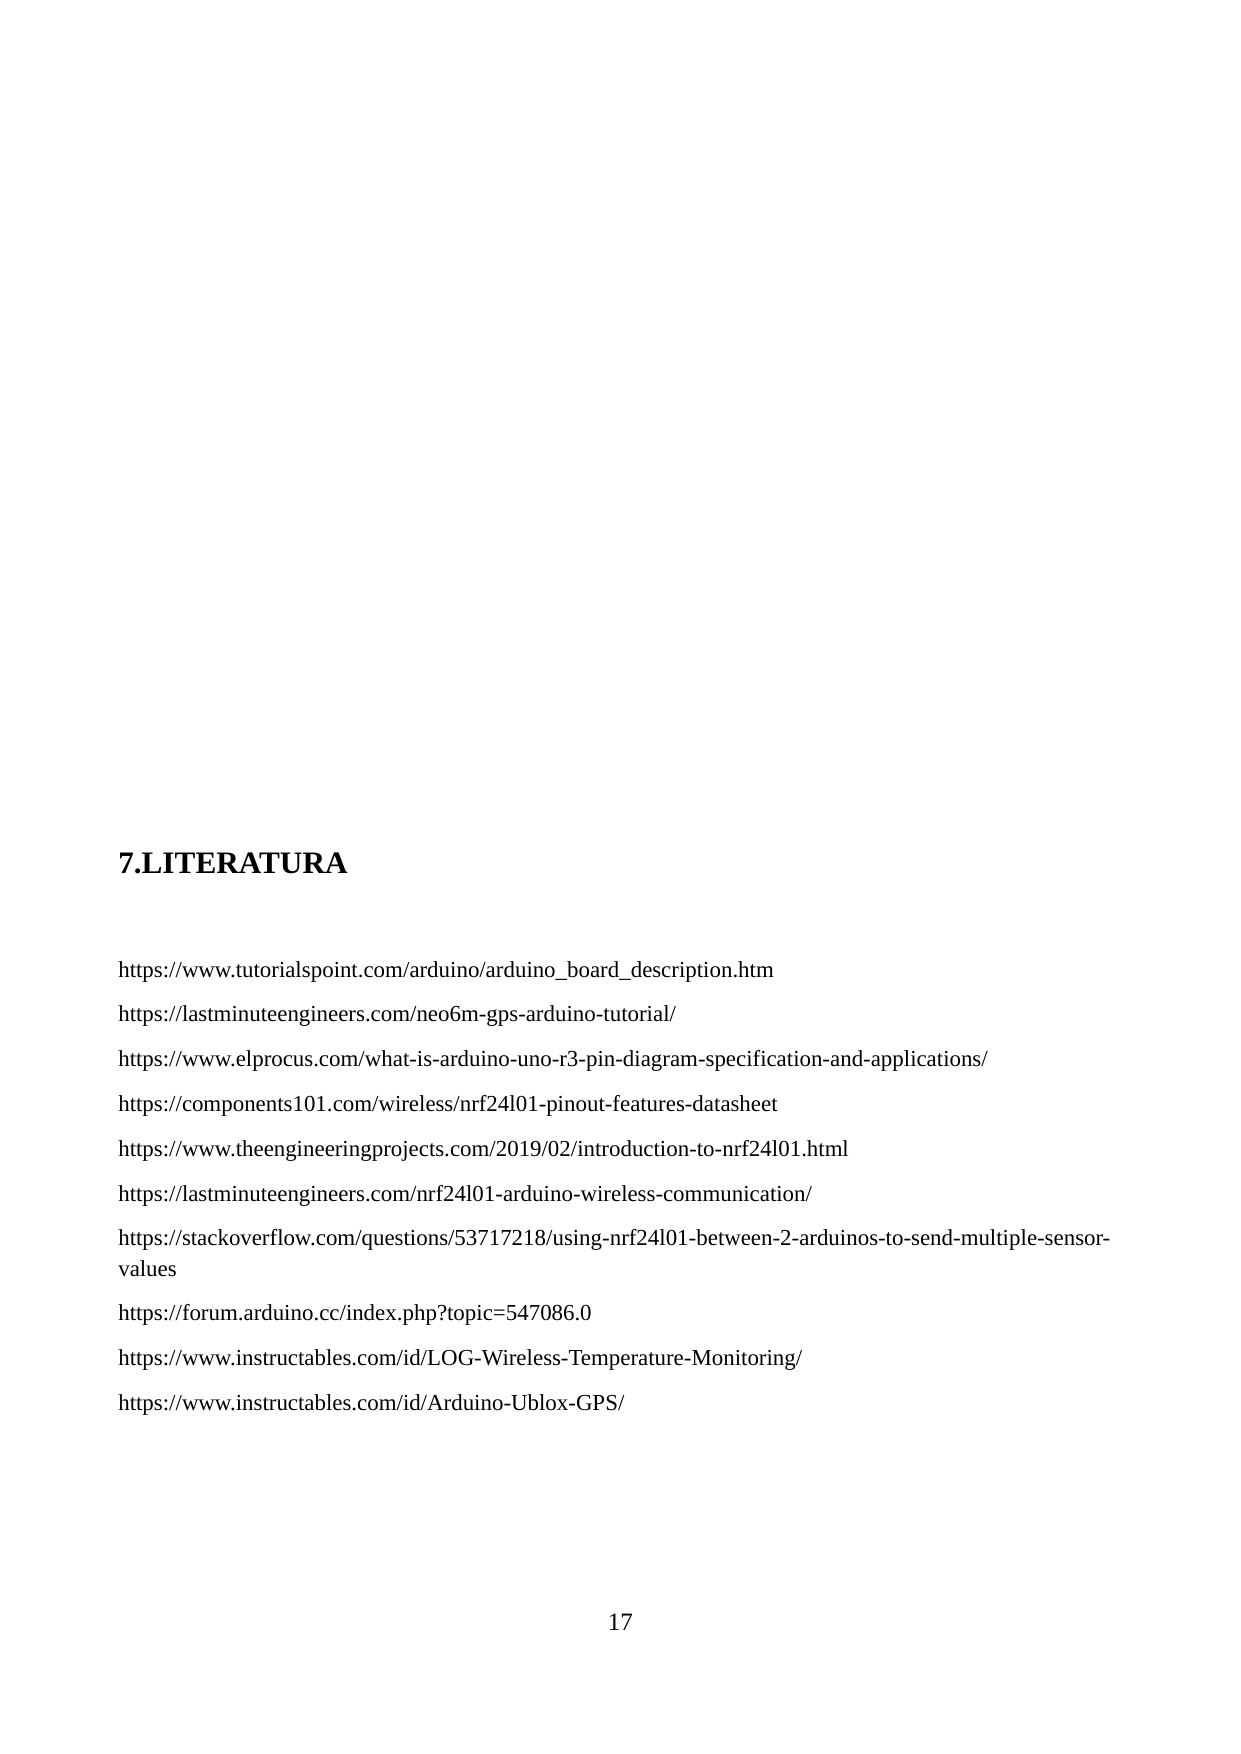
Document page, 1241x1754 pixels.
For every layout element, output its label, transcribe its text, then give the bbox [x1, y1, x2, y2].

text https://lastminuteengineers.com/neo6m-gps-arduino-tutorial/ [118, 1000, 1122, 1027]
text https://stackoverflow.com/questions/53717218/using-nrf24l01-between-2-arduinos-to-send-multiple-sensor-values [118, 1224, 1122, 1281]
text https://www.instructables.com/id/Arduino-Ublox-GPS/ [118, 1389, 1122, 1415]
text https://www.theengineeringprojects.com/2019/02/introduction-to-nrf24l01.html [118, 1135, 1122, 1161]
text https://forum.arduino.cc/index.php?topic=547086.0 [118, 1299, 1122, 1326]
text https://www.instructables.com/id/LOG-Wireless-Temperature-Monitoring/ [118, 1344, 1122, 1371]
text https://www.elprocus.com/what-is-arduino-uno-r3-pin-diagram-specification-and-applications/ [118, 1045, 1122, 1072]
text https://components101.com/wireless/nrf24l01-pinout-features-datasheet [118, 1090, 1122, 1116]
text 7.LITERATURA [118, 844, 1122, 880]
text https://lastminuteengineers.com/nrf24l01-arduino-wireless-communication/ [118, 1179, 1122, 1206]
text https://www.tutorialspoint.com/arduino/arduino_board_description.htm [118, 956, 1122, 982]
